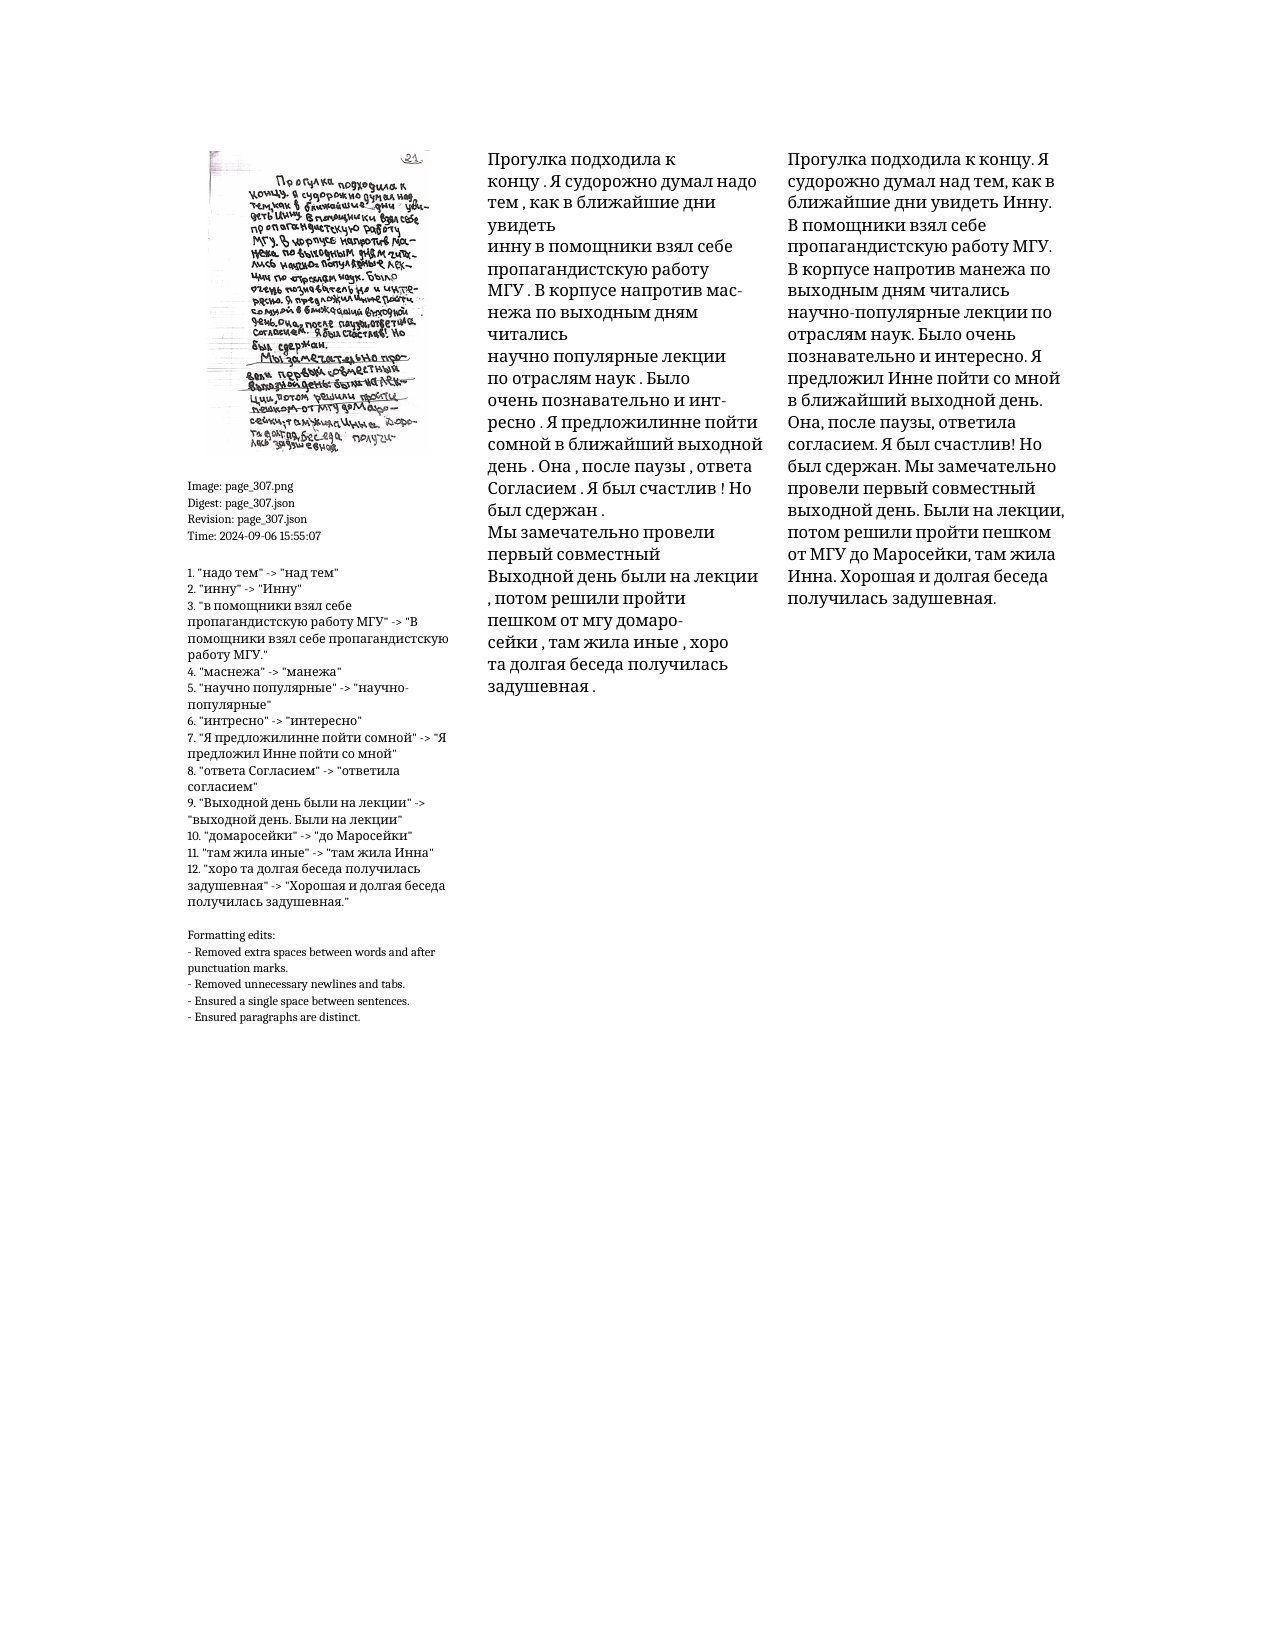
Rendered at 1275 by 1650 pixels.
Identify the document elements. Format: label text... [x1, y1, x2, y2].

table_header Прогулка подходила к концу. Я судорожно думал над тем, как в ближайшие дни увидеть Инну. В помощники взял себе пропагандистскую работу МГУ. В корпусе напротив манежа по выходным дням читались научно-популярные лекции по отраслям наук. Было очень познавательно и интересно. Я предложил Инне пойти со мной в ближайший выходной день. Она, после паузы, ответила согласием. Я был счастлив! Но был сдержан. Мы замечательно провели первый совместный выходной день. Были на лекции, потом решили пройти пешком от МГУ до Маросейки, там жила Инна. Хорошая и долгая беседа получилась задушевная. [776, 150, 1076, 1500]
table_header Image: page_307.png Digest: page_307.json Revision: page_307.json Time: 2024-09-06 15:55:07 1. "надо тем" -> "над тем" 2. "инну" -> "Инну" 3. "в помощники взял себе пропагандистскую работу МГУ" -> "В помощники взял себе пропагандистскую работу МГУ." 4. "маснежа" -> "манежа" 5. "научно популярные" -> "научно-популярные" 6. "интресно" -> "интересно" 7. "Я предложилинне пойти сомной" -> "Я предложил Инне пойти со мной" 8. "ответа Согласием" -> "ответила согласием" 9. "Выходной день были на лекции" -> "выходной день. Были на лекции" 10. "домаросейки" -> "до Маросейки" 11. "там жила иные" -> "там жила Инна" 12. "хоро та долгая беседа получилась задушевная" -> "Хорошая и долгая беседа получилась задушевная." Formatting edits: - Removed extra spaces between words and after punctuation marks. - Removed unnecessary newlines and tabs. - Ensured a single space between sentences. - Ensured paragraphs are distinct. [176, 150, 476, 1500]
table_header Прогулка подходила к концу . Я судорожно думал надо тем , как в ближайшие дни увидеть инну в помощники взял себе пропагандистскую работу МГУ . В корпусе напротив мас- нежа по выходным дням читались научно популярные лекции по отраслям наук . Было очень познавательно и инт- ресно . Я предложилинне пойти сомной в ближайший выходной день . Она , после паузы , ответа Согласием . Я был счастлив ! Но был сдержан . Мы замечательно провели первый совместный Выходной день были на лекции , потом решили пройти пешком от мгу домаро- сейки , там жила иные , хоро та долгая беседа получилась задушевная . [476, 150, 776, 1500]
picture [206, 150, 432, 455]
